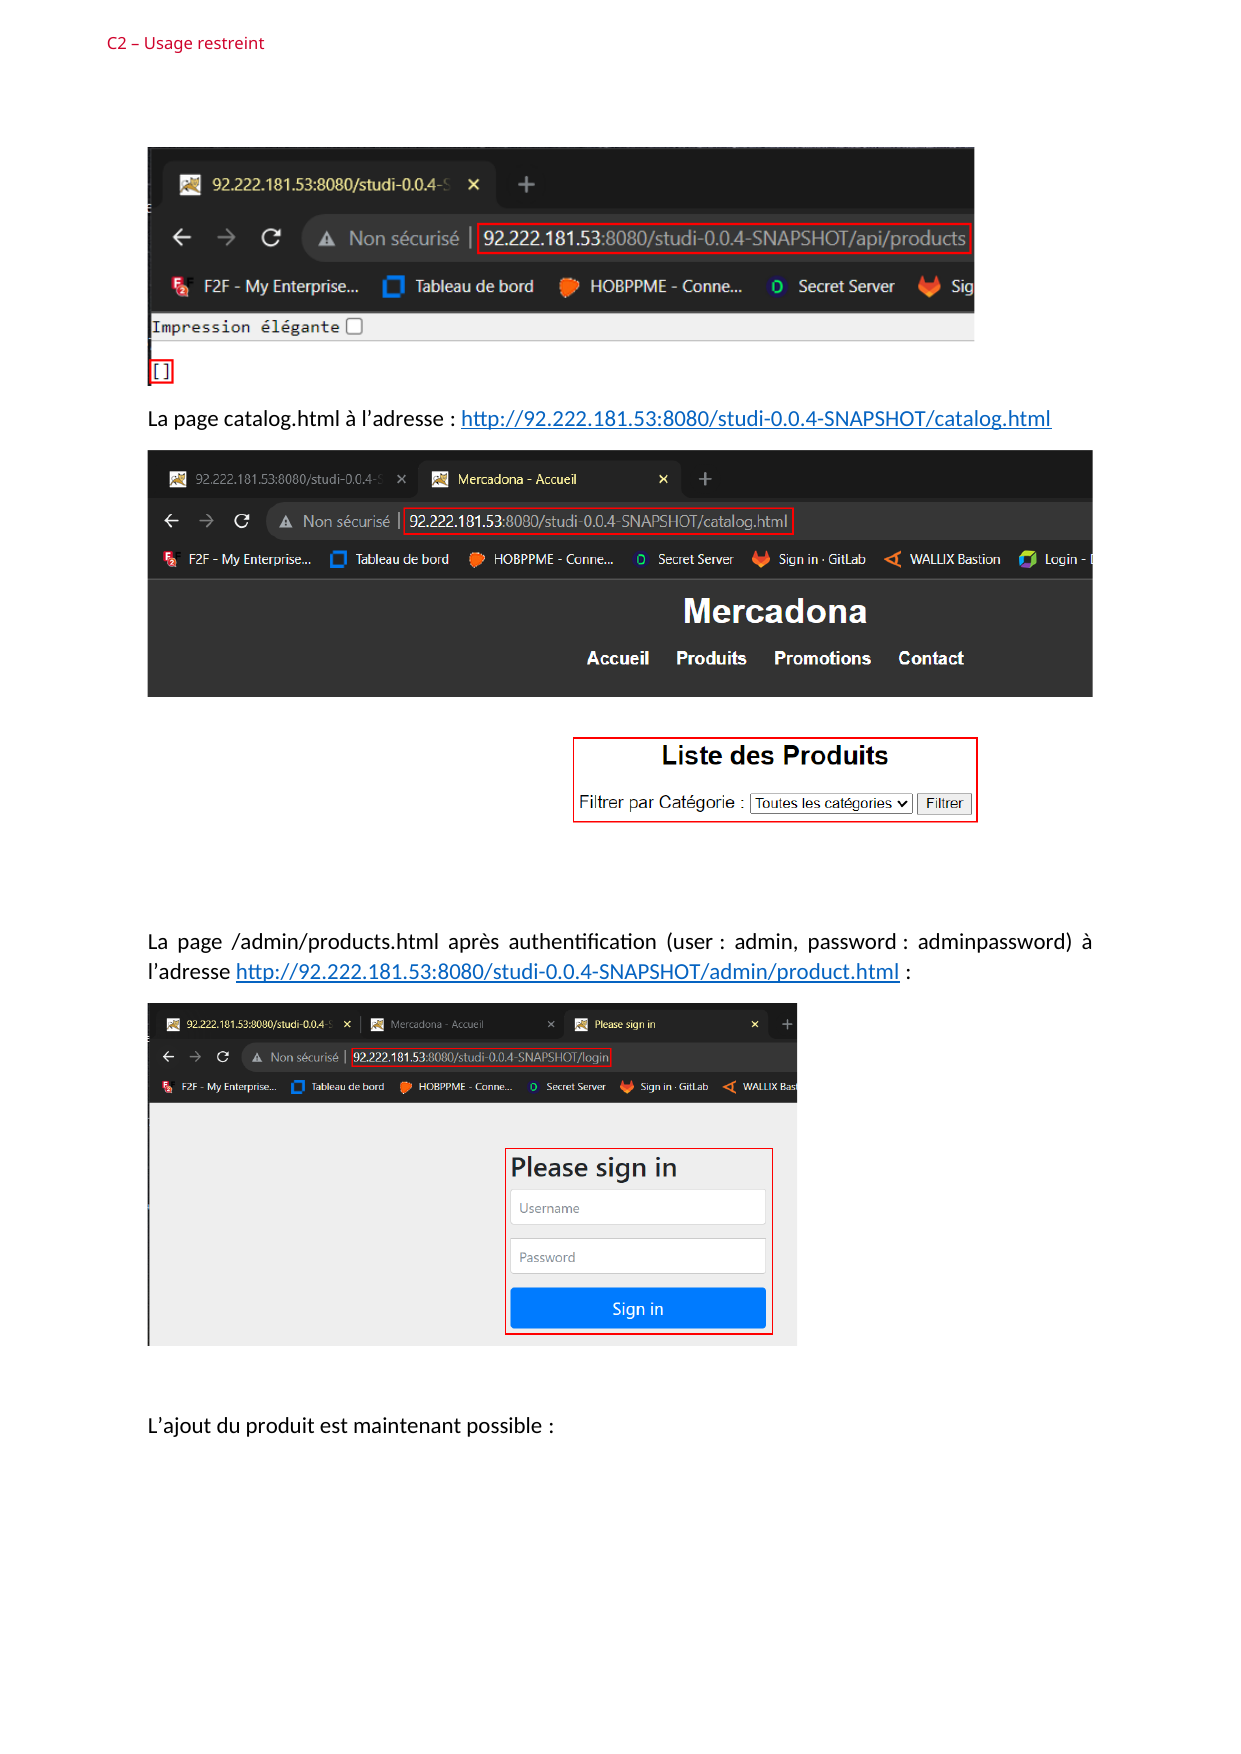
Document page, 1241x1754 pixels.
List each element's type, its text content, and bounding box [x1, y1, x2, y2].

picture [147, 147, 975, 386]
picture [147, 450, 1093, 908]
text La page catalog.html à l’adresse : http://92.222.181.53:8080/studi-0.0.4-SNAPSHOT/catalog.html [148, 404, 1093, 432]
text La page /admin/products.html après authentification (user : admin, password : adminpassword) à l’adresse http://92.222.181.53:8080/studi-0.0.4-SNAPSHOT/admin/product.html : [148, 927, 1093, 985]
picture [147, 1003, 798, 1346]
text L’ajout du produit est maintenant possible : [148, 1411, 1093, 1439]
